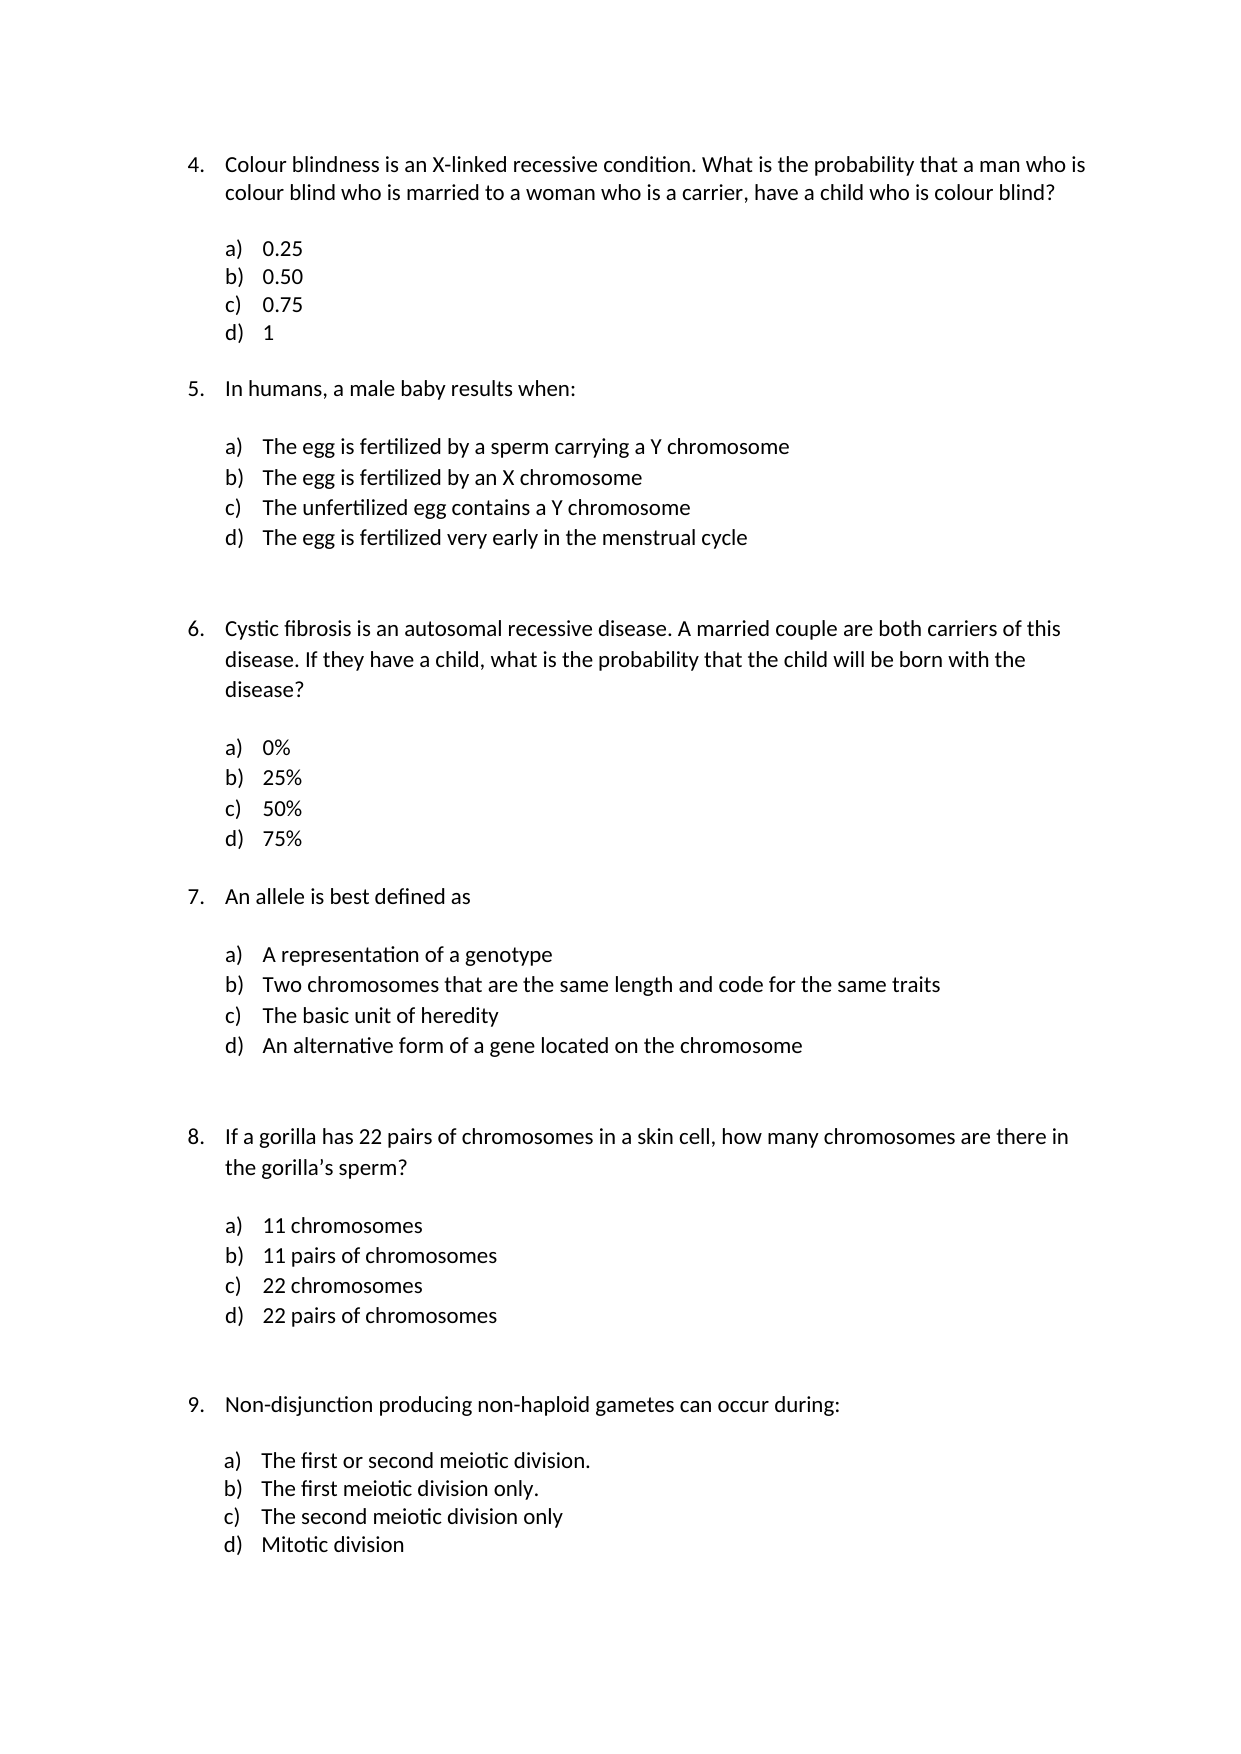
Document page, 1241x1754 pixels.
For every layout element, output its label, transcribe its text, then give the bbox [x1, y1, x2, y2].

list The unfertilized egg contains a Y chromosome [225, 493, 1090, 521]
list In humans, a male baby results when: [187, 374, 1090, 402]
list 0% [225, 733, 1090, 761]
list The first meiotic division only. [224, 1474, 1090, 1502]
list The egg is fertilized by an X chromosome [225, 463, 1090, 491]
list If a gorilla has 22 pairs of chromosomes in a skin cell, how many chromosomes are there in the gorilla’s sperm? [187, 1122, 1090, 1181]
list Mitotic division [224, 1530, 1090, 1558]
list Cystic fibrosis is an autosomal recessive disease. A married couple are both carriers of this disease. If they have a child, what is the probability that the child will be born with the disease? [187, 614, 1090, 703]
list 25% [225, 763, 1090, 791]
list A representation of a genotype [225, 940, 1090, 968]
list The second meiotic division only [224, 1502, 1090, 1530]
list The egg is fertilized by a sperm carrying a Y chromosome [225, 432, 1090, 460]
list The first or second meiotic division. [224, 1446, 1090, 1474]
list 11 chromosomes [225, 1211, 1090, 1239]
list An allele is best defined as [187, 882, 1090, 910]
list 11 pairs of chromosomes [225, 1241, 1090, 1269]
list 50% [225, 794, 1090, 822]
list Non-disjunction producing non-haploid gametes can occur during: [187, 1390, 1090, 1418]
list 22 pairs of chromosomes [225, 1302, 1090, 1329]
list 0.50 [225, 262, 1090, 290]
list 0.75 [225, 290, 1090, 318]
list An alternative form of a gene located on the chromosome [225, 1031, 1090, 1059]
list 1 [225, 318, 1090, 346]
list 22 chromosomes [225, 1271, 1090, 1299]
list Colour blindness is an X-linked recessive condition. What is the probability that a man who is colour blind who is married to a woman who is a carrier, have a child who is colour blind? [187, 150, 1090, 206]
list The basic unit of heredity [225, 1001, 1090, 1029]
list The egg is fertilized very early in the menstrual cycle [225, 523, 1090, 551]
list Two chromosomes that are the same length and code for the same traits [225, 971, 1090, 998]
list 75% [225, 824, 1090, 852]
list 0.25 [225, 234, 1090, 262]
